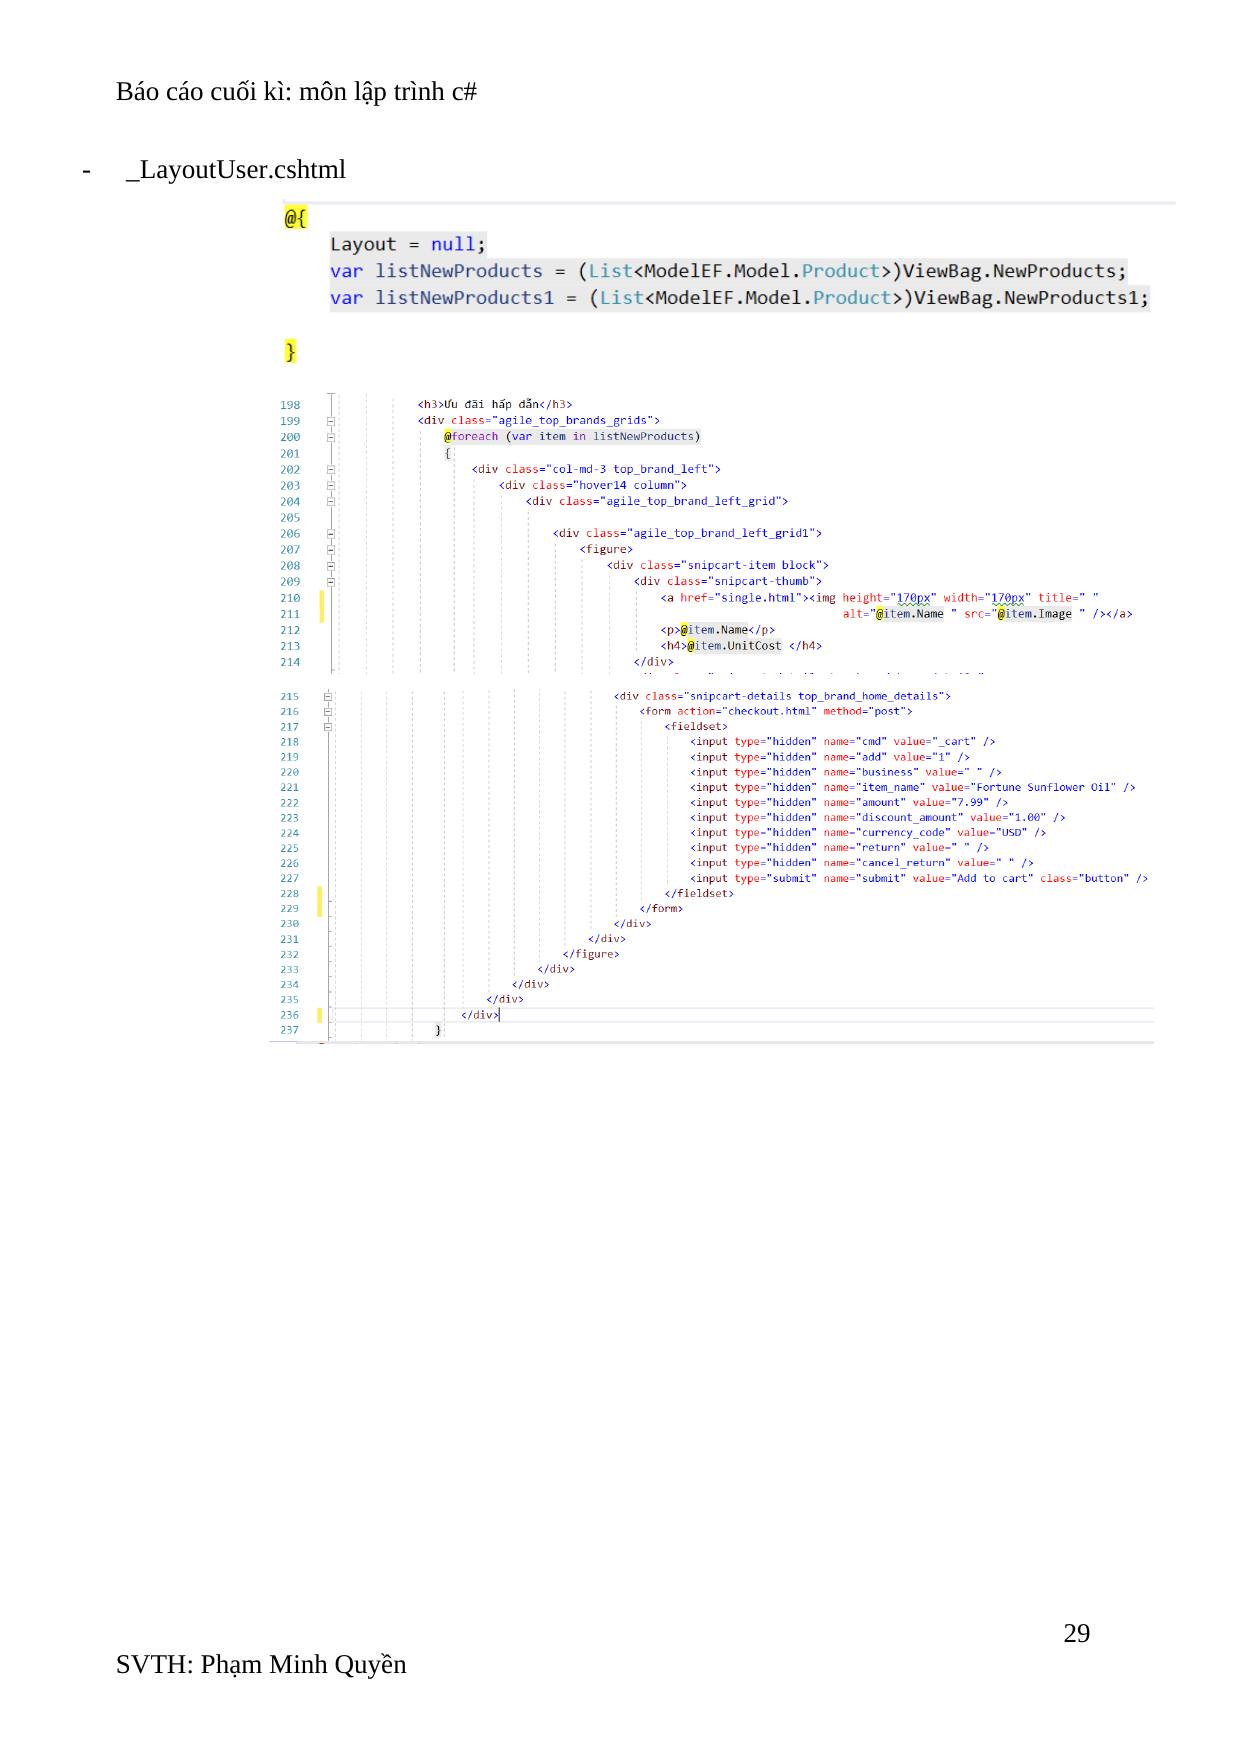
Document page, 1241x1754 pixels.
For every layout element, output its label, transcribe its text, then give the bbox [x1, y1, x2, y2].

picture [269, 689, 1154, 1044]
list _LayoutUser.cshtml [44, 153, 1090, 184]
picture [269, 199, 1176, 379]
picture [269, 393, 1148, 674]
